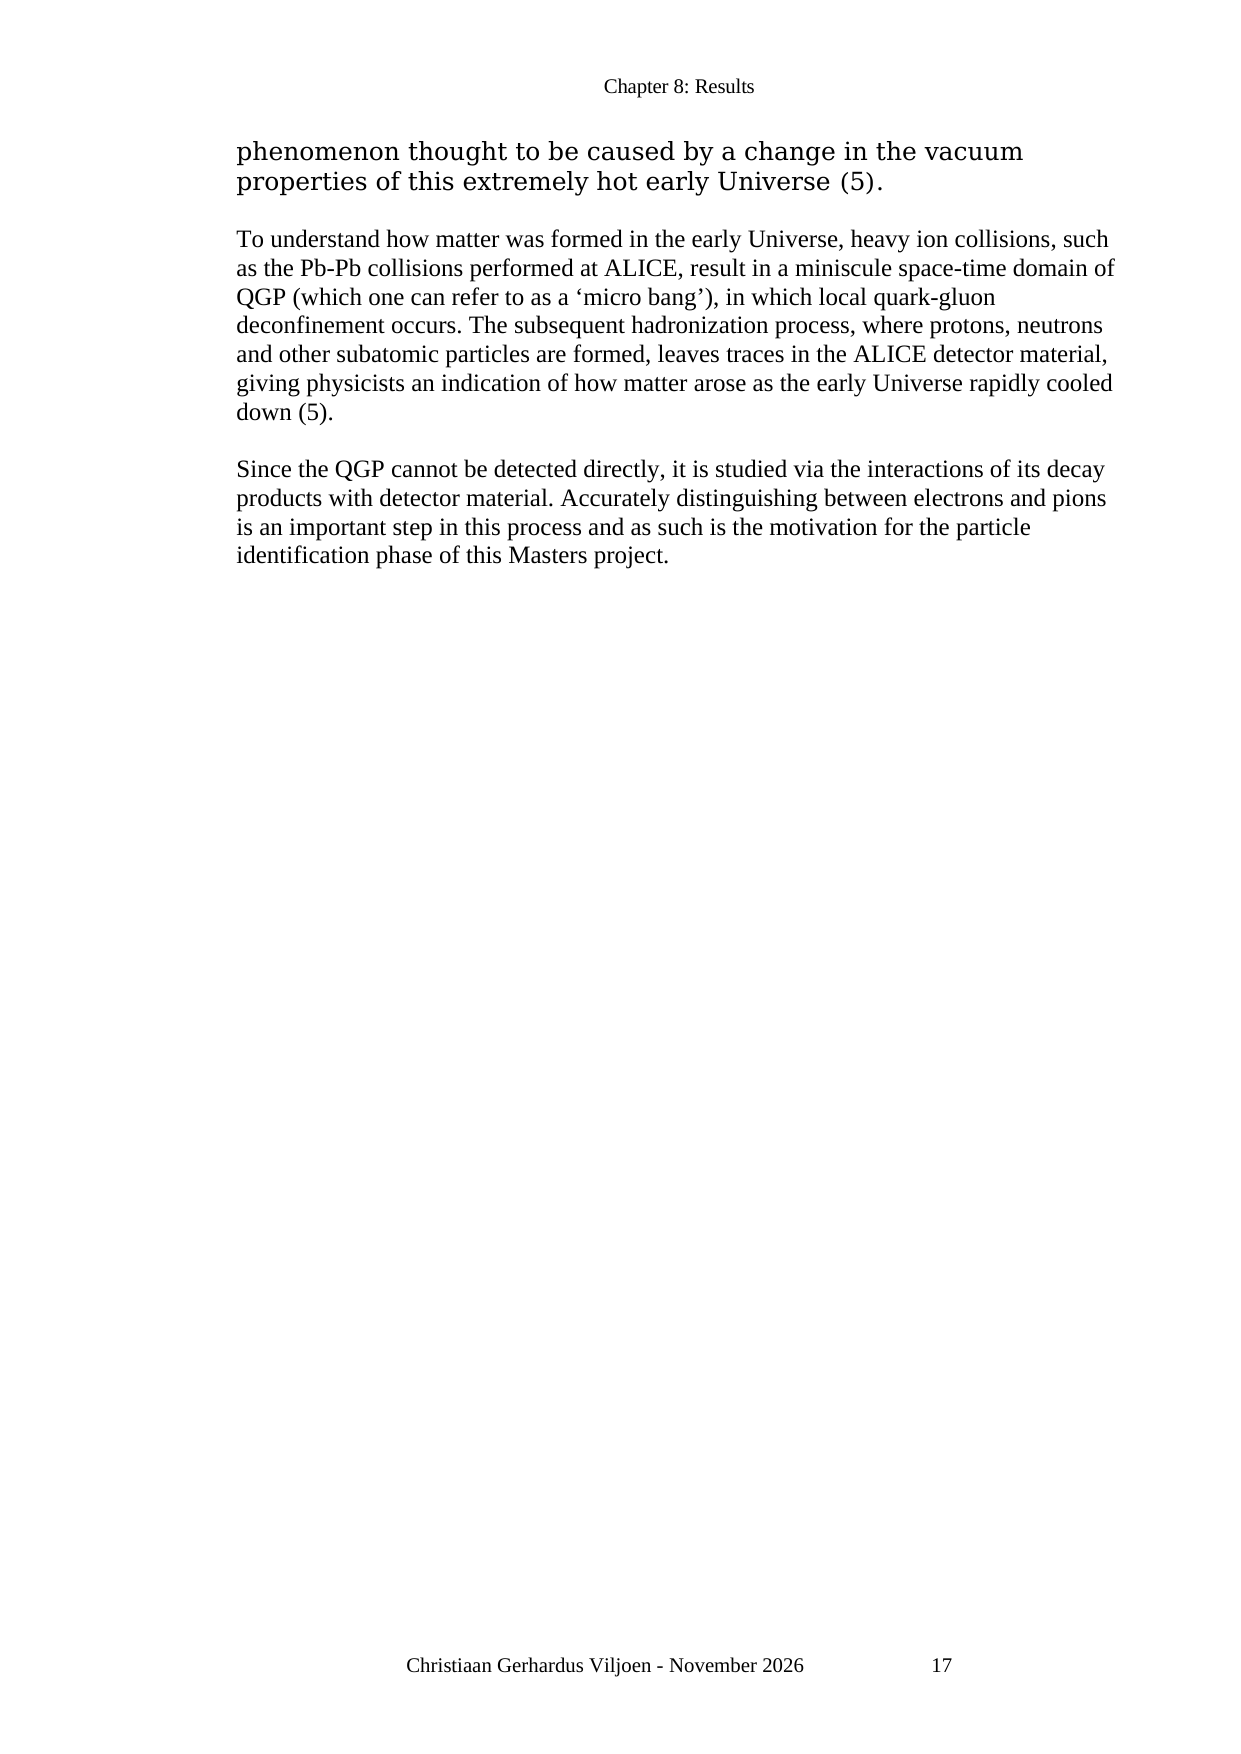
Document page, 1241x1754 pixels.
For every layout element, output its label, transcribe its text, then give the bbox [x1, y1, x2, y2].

text To understand how matter was formed in the early Universe, heavy ion collisions, such as the Pb-Pb collisions performed at ALICE, result in a miniscule space-time domain of QGP (which one can refer to as a ‘micro bang’), in which local quark-gluon deconfinement occurs. The subsequent hadronization process, where protons, neutrons and other subatomic particles are formed, leaves traces in the ALICE detector material, giving physicists an indication of how matter arose as the early Universe rapidly cooled down . [236, 224, 1122, 425]
text Since the QGP cannot be detected directly, it is studied via the interactions of its decay products with detector material. Accurately distinguishing between electrons and pions is an important step in this process and as such is the motivation for the particle identification phase of this Masters project. [236, 454, 1122, 569]
